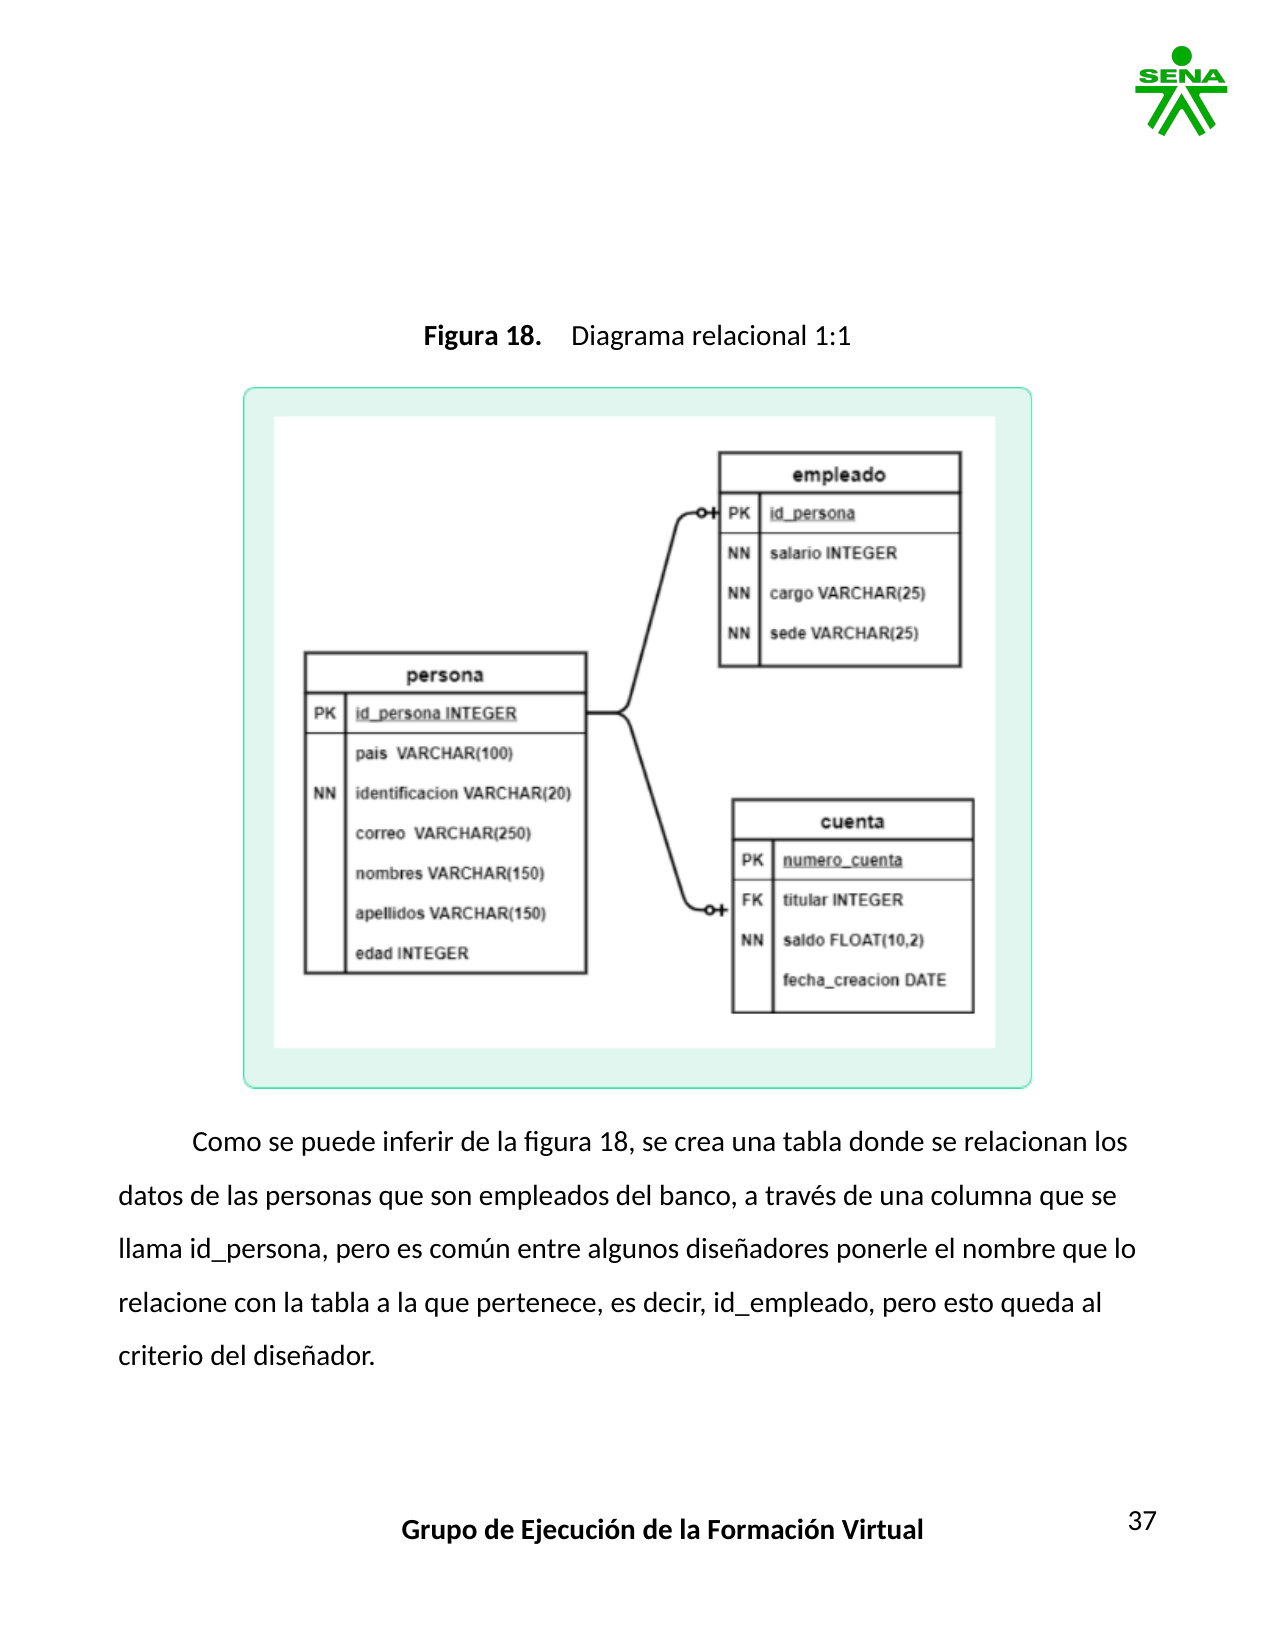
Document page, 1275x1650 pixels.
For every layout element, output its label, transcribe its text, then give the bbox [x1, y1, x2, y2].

text Diagrama relacional 1:1 [118, 317, 1157, 353]
picture [1135, 46, 1228, 136]
text Como se puede inferir de la figura 18, se crea una tabla donde se relacionan los datos de las personas que son empleados del banco, a través de una columna que se llama id_persona, pero es común entre algunos diseñadores ponerle el nombre que lo relacione con la tabla a la que pertenece, es decir, id_empleado, pero esto queda al criterio del diseñador. [118, 1123, 1157, 1373]
picture [243, 387, 1033, 1089]
